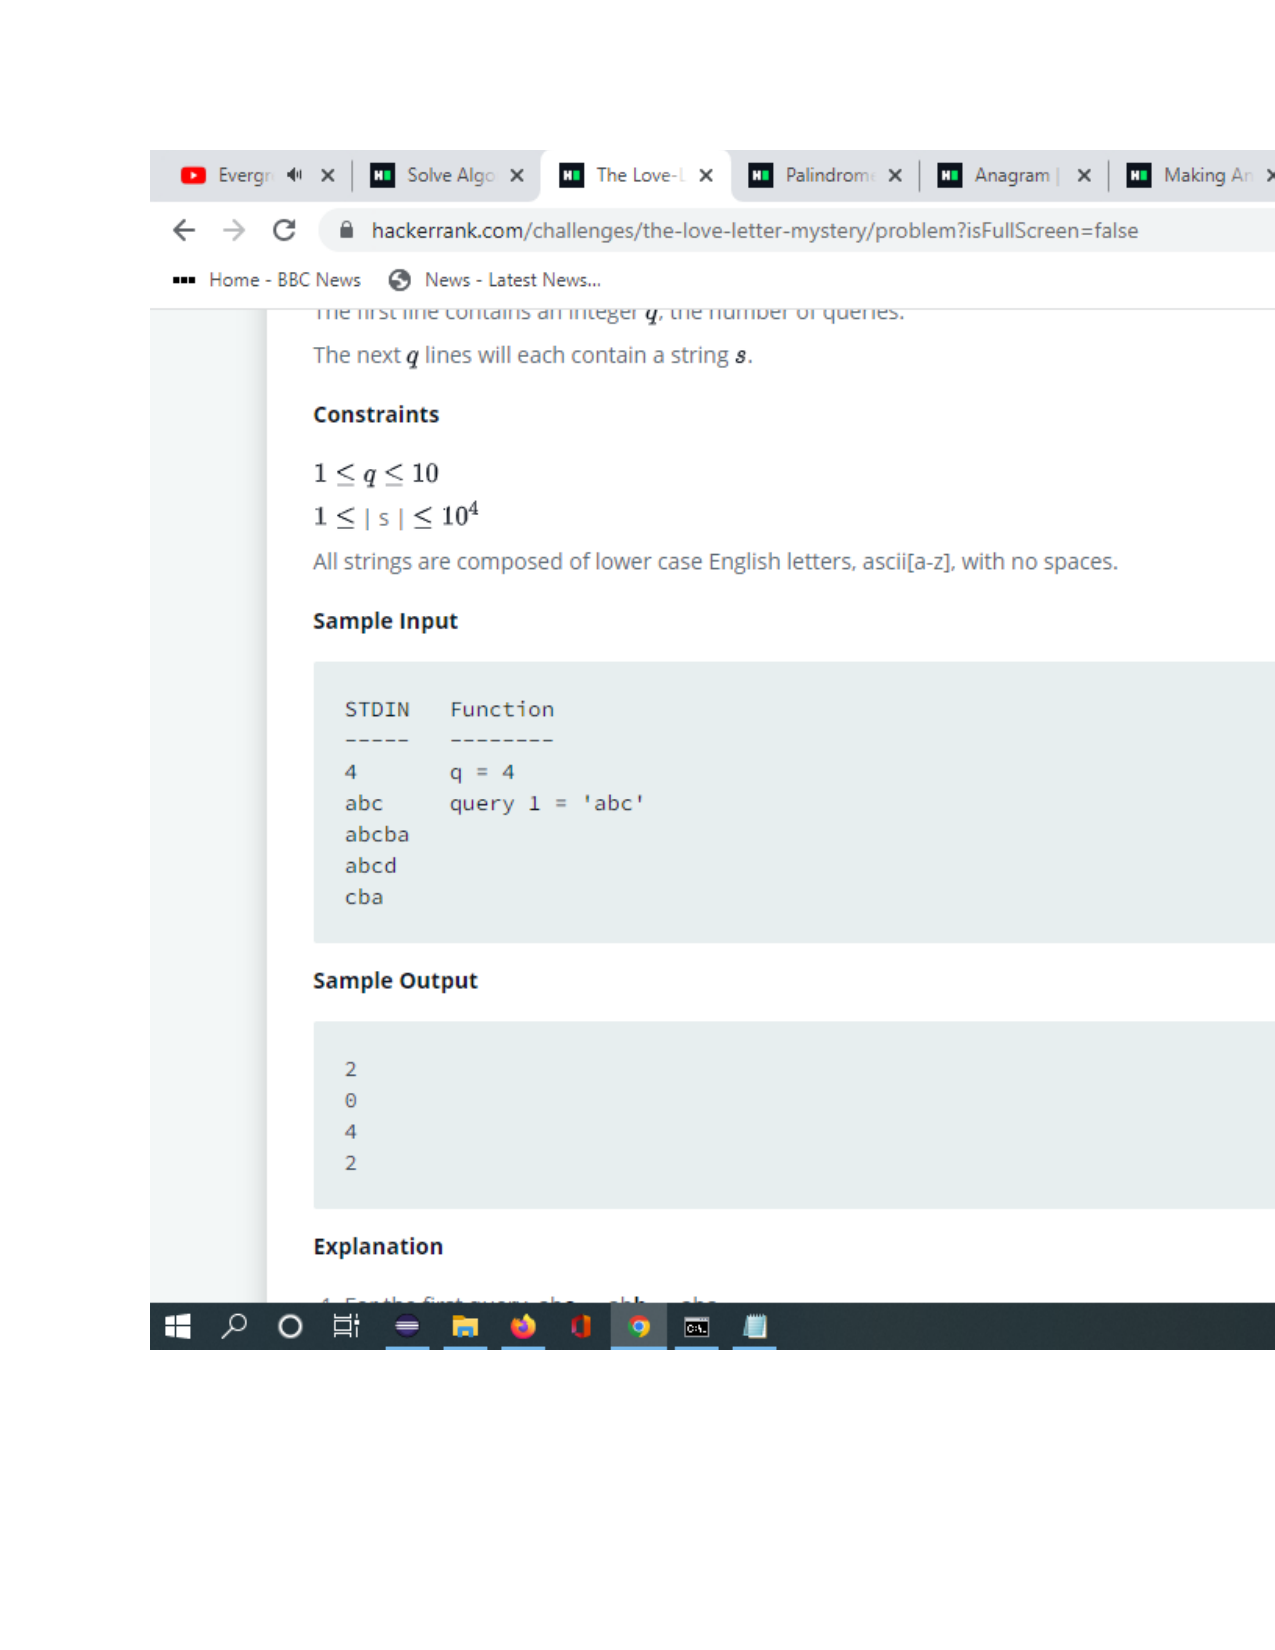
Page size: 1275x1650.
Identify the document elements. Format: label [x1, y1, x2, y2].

picture [150, 150, 1275, 1350]
